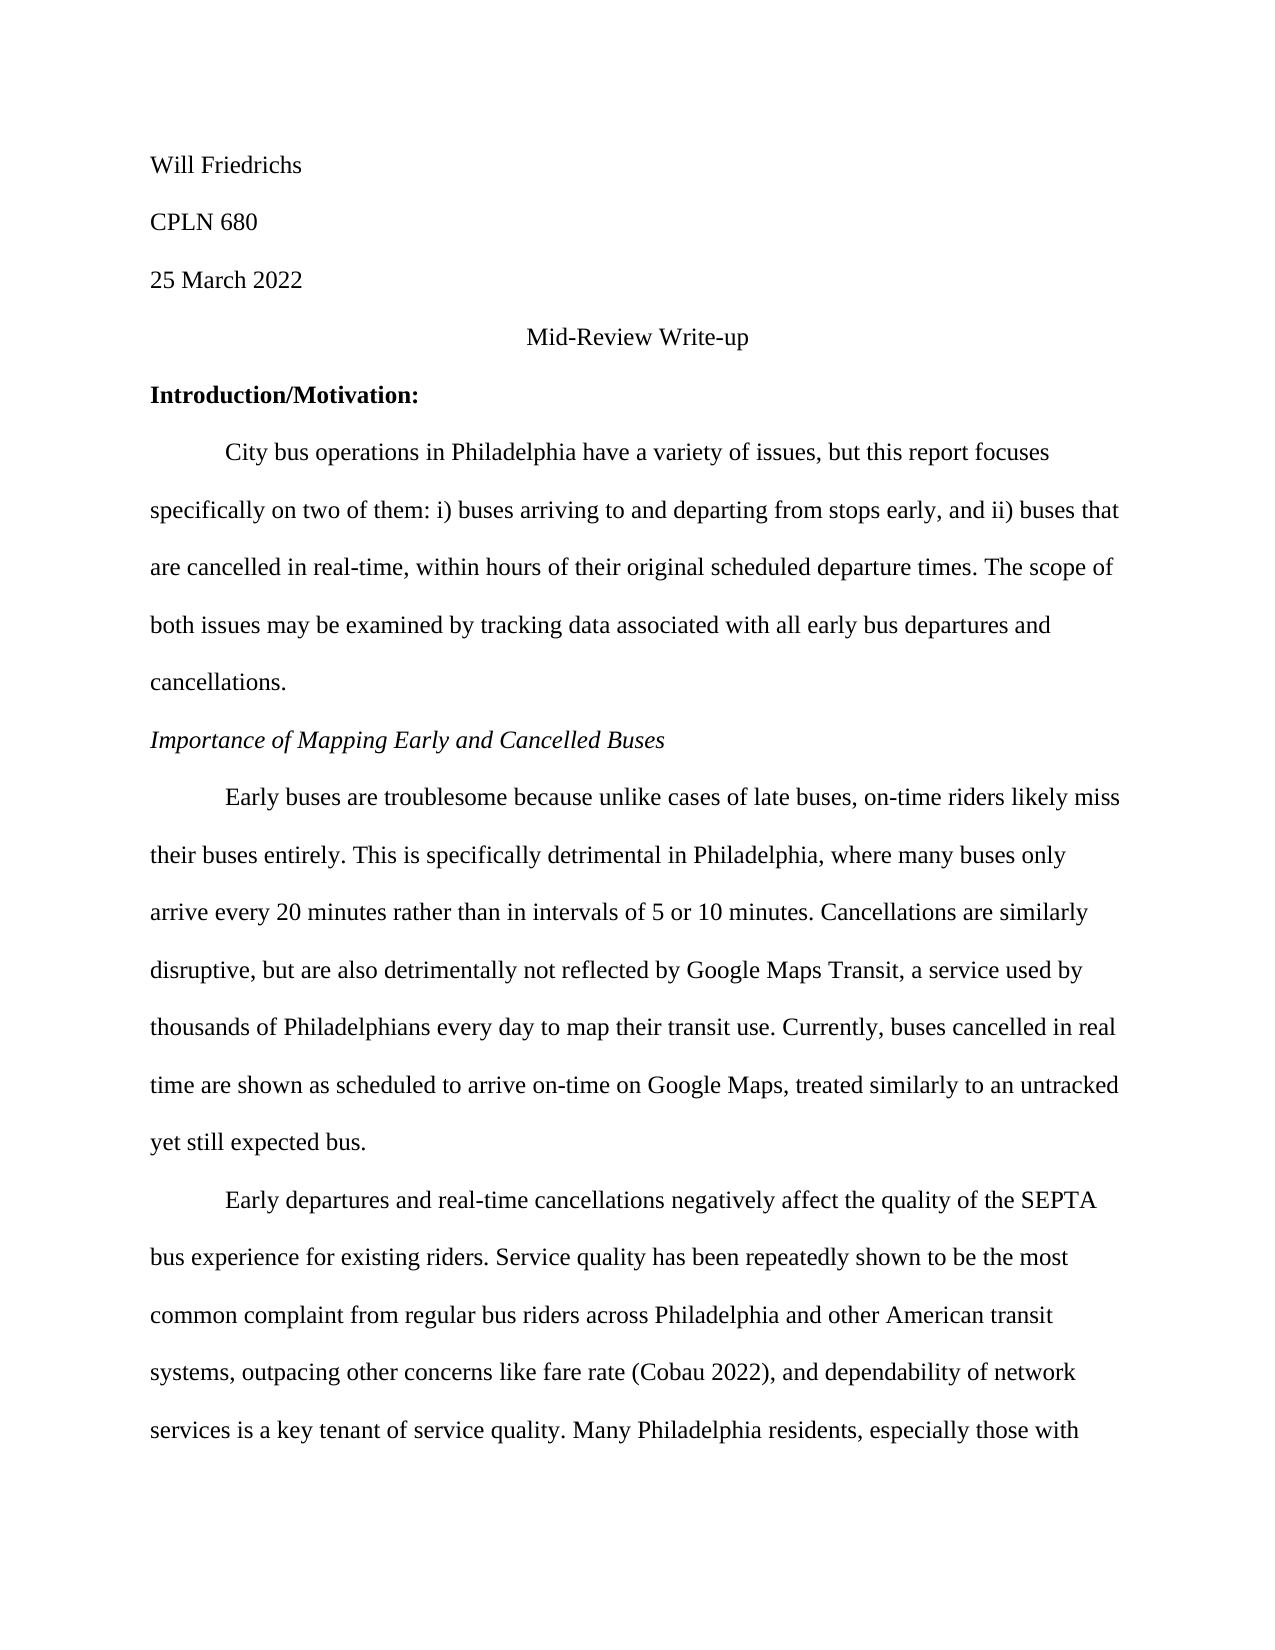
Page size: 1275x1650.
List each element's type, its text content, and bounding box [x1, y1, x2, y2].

text Mid-Review Write-up [150, 322, 1125, 351]
text Introduction/Motivation: [150, 380, 1125, 409]
text Importance of Mapping Early and Cancelled Buses [150, 725, 1125, 754]
text CPLN 680 [150, 207, 1125, 236]
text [150, 1185, 1125, 1444]
text 25 March 2022 [150, 265, 1125, 294]
text Will Friedrichs [150, 150, 1125, 179]
text Early buses are troublesome because unlike cases of late buses, on-time riders likely miss their buses entirely. This is specifically detrimental in Philadelphia, where many buses only arrive every 20 minutes rather than in intervals of 5 or 10 minutes. Cancellations are similarly disruptive, but are also detrimentally not reflected by Google Maps Transit, a service used by thousands of Philadelphians every day to map their transit use. Currently, buses cancelled in real time are shown as scheduled to arrive on-time on Google Maps, treated similarly to an untracked yet still expected bus. [150, 782, 1125, 1156]
text City bus operations in Philadelphia have a variety of issues, but this report focuses specifically on two of them: i) buses arriving to and departing from stops early, and ii) buses that are cancelled in real-time, within hours of their original scheduled departure times. The scope of both issues may be examined by tracking data associated with all early bus departures and cancellations. [150, 437, 1125, 696]
